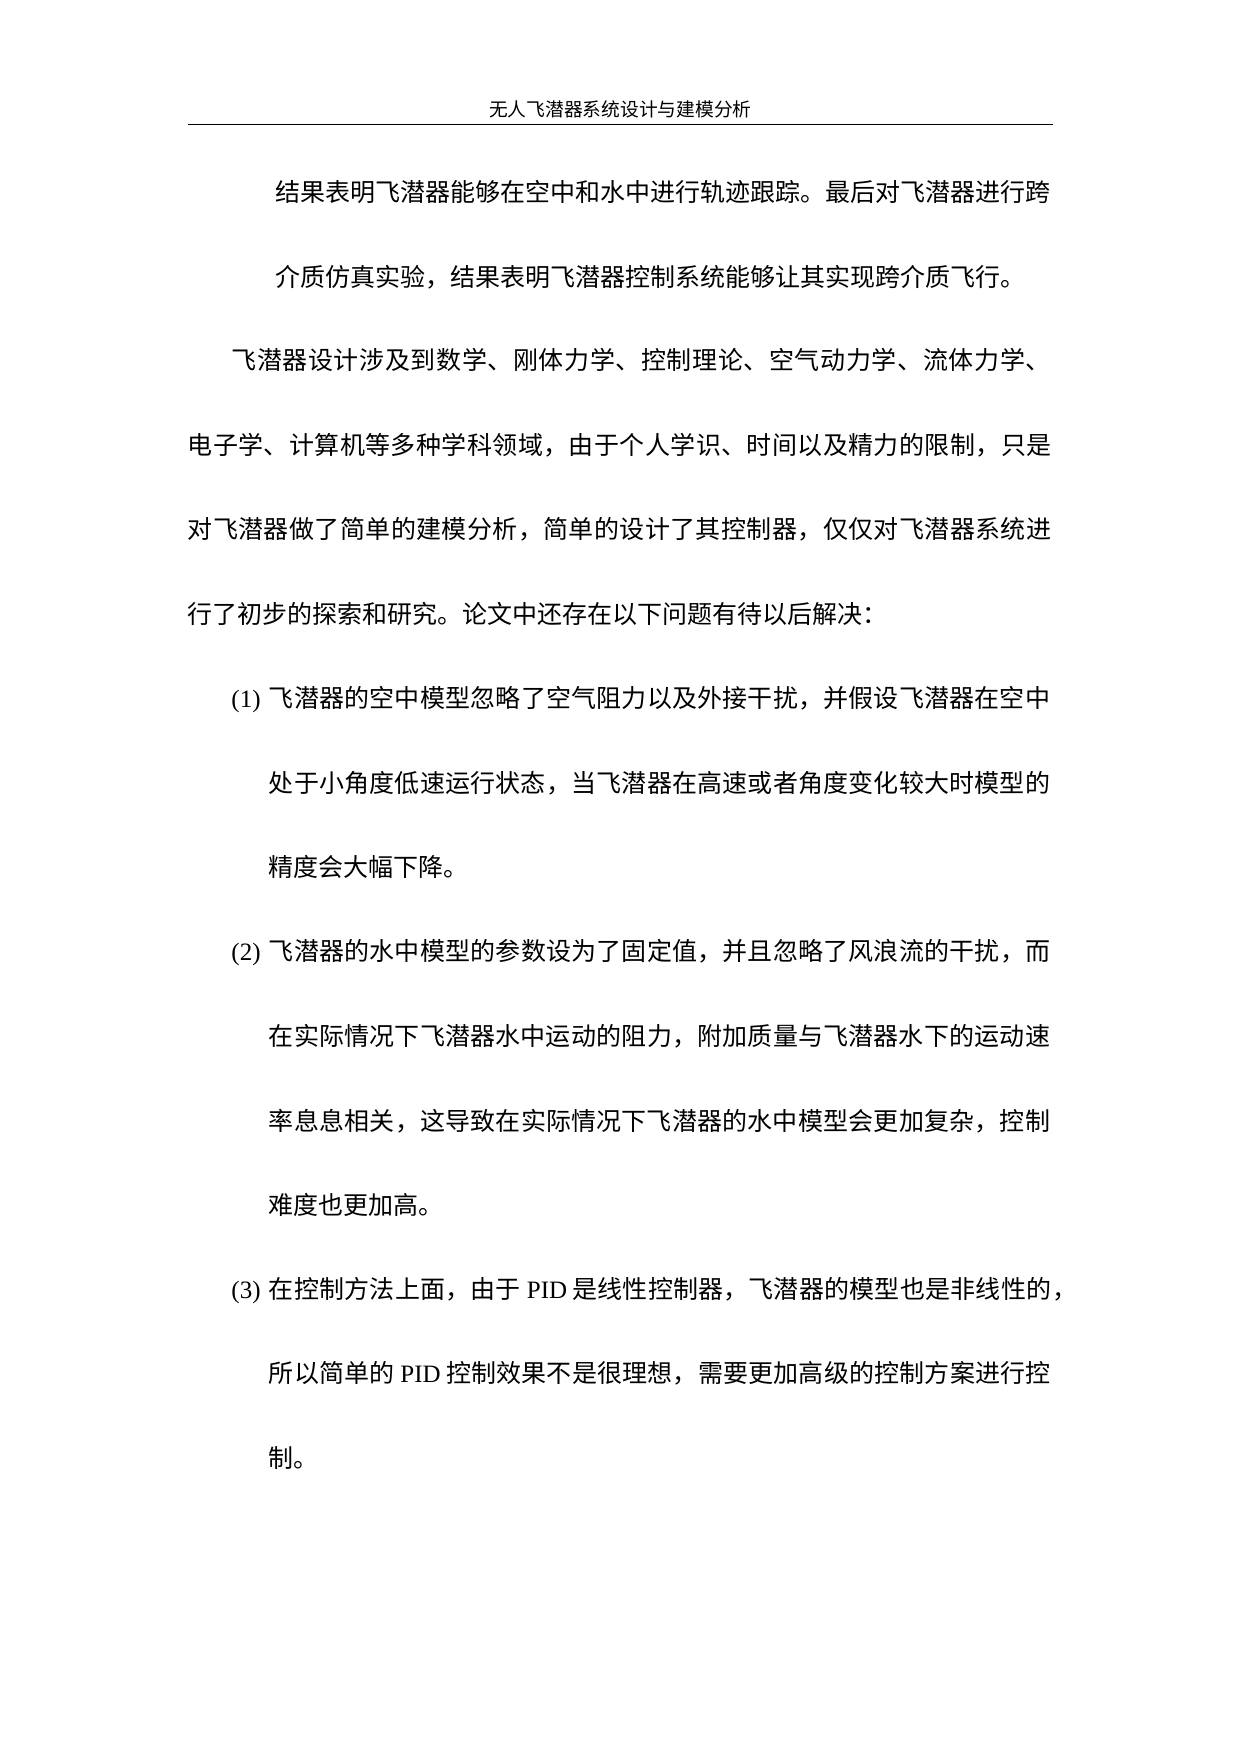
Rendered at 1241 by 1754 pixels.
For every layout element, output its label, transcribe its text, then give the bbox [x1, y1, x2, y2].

text 飞潜器设计涉及到数学、刚体力学、控制理论、空气动力学、流体力学、电子学、计算机等多种学科领域，由于个人学识、时间以及精力的限制，只是对飞潜器做了简单的建模分析，简单的设计了其控制器，仅仅对飞潜器系统进行了初步的探索和研究。论文中还存在以下问题有待以后解决： [187, 324, 1053, 647]
list 飞潜器的空中模型忽略了空气阻力以及外接干扰，并假设飞潜器在空中处于小角度低速运行状态，当飞潜器在高速或者角度变化较大时模型的精度会大幅下降。 [231, 662, 1053, 900]
list 飞潜器的水中模型的参数设为了固定值，并且忽略了风浪流的干扰，而在实际情况下飞潜器水中运动的阻力，附加质量与飞潜器水下的运动速率息息相关，这导致在实际情况下飞潜器的水中模型会更加复杂，控制难度也更加高。 [231, 915, 1053, 1238]
list 在控制方法上面，由于PID是线性控制器，飞潜器的模型也是非线性的，所以简单的PID控制效果不是很理想，需要更加高级的控制方案进行控制。 [231, 1253, 1053, 1491]
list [237, 156, 1053, 309]
